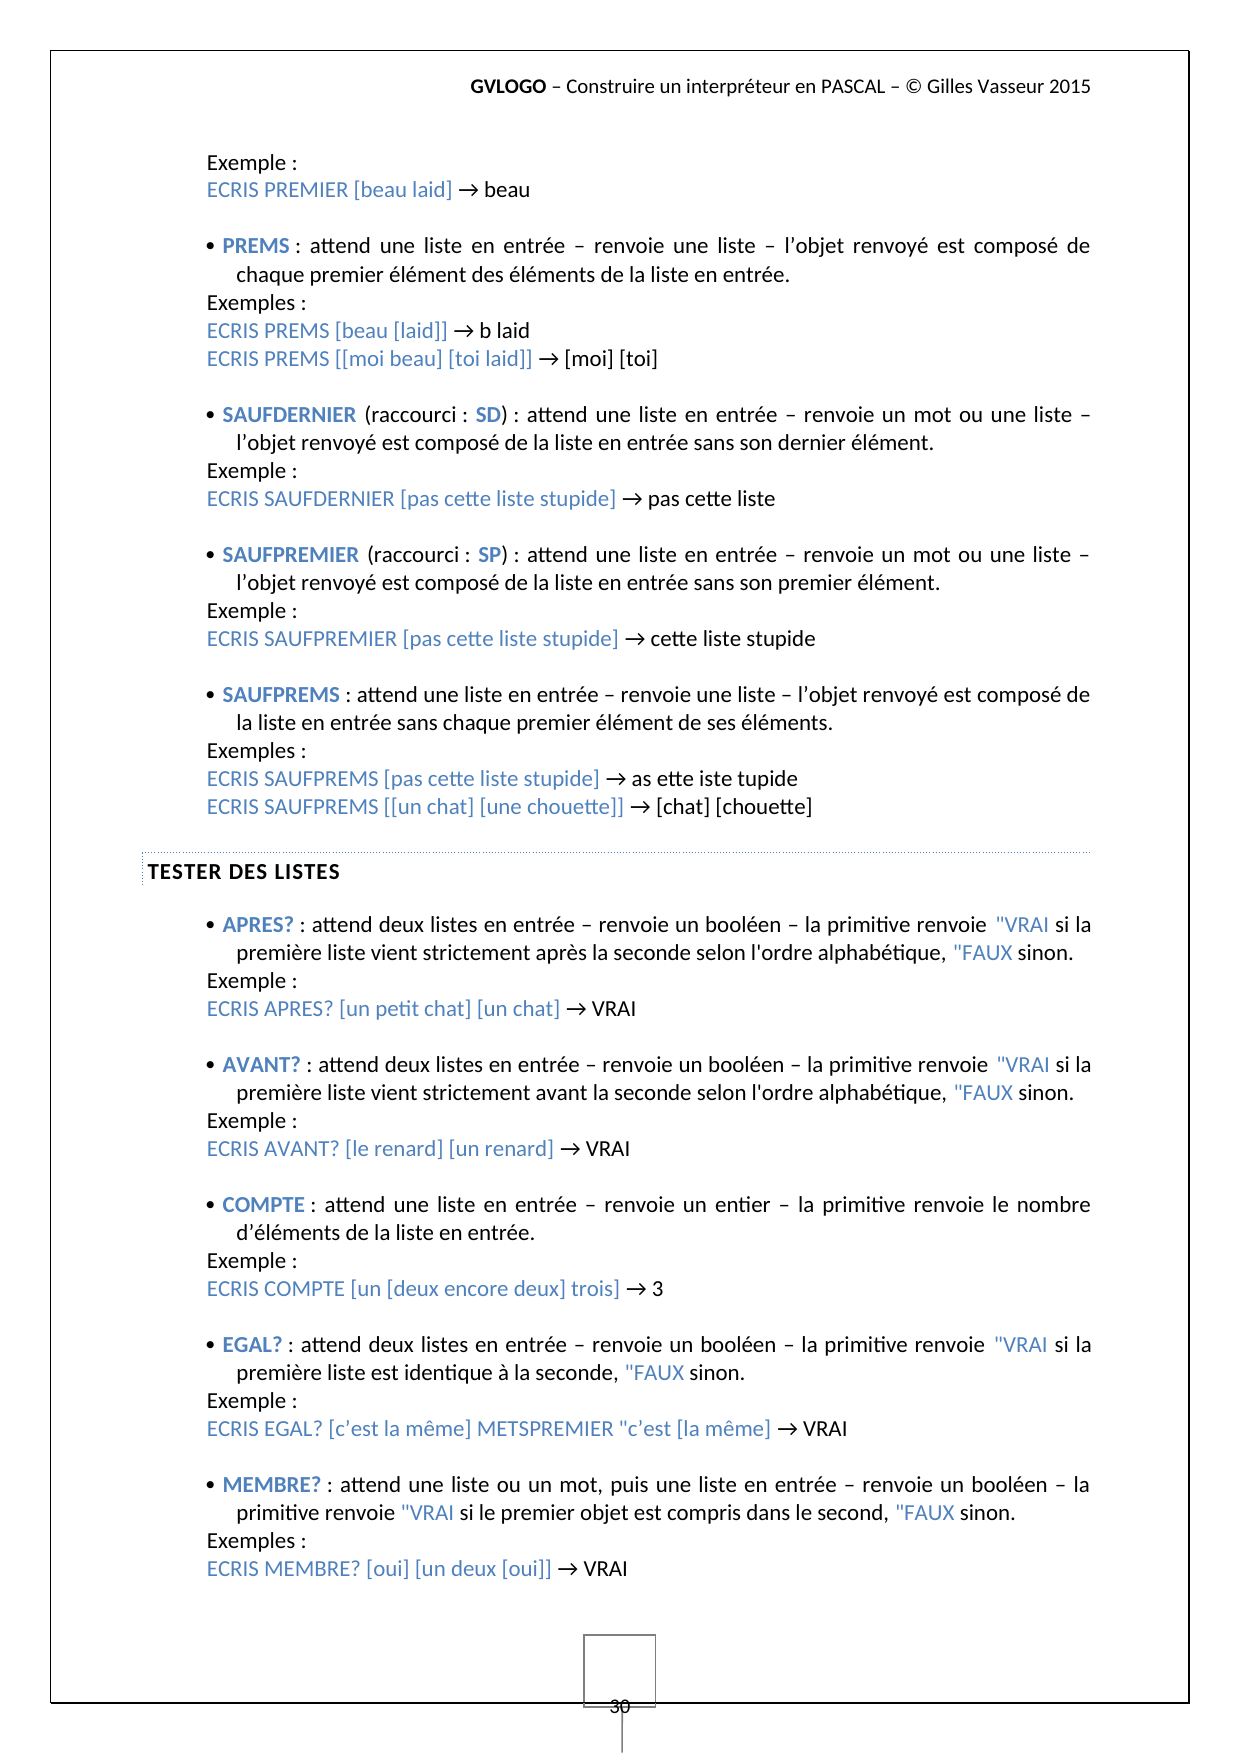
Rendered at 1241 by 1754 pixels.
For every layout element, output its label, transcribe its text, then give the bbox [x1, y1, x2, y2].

text ECRIS SAUFDERNIER [pas cette liste stupide] → pas cette liste [147, 484, 1092, 512]
text Exemples : [147, 1527, 1092, 1554]
text ECRIS SAUFPREMS [pas cette liste stupide] → as ette iste tupide [147, 764, 1092, 792]
list AVANT? : attend deux listes en entrée – renvoie un booléen – la primitive renvoie "VRAI si la première liste vient strictement avant la seconde selon l'ordre alphabétique, "FAUX sinon. [207, 1050, 1092, 1106]
text Exemple : [147, 456, 1092, 484]
text Exemples : [147, 736, 1092, 764]
text ECRIS EGAL? [c’est la même] METSPREMIER "c’est [la même] → VRAI [147, 1414, 1092, 1442]
text ECRIS COMPTE [un [deux encore deux] trois] → 3 [147, 1274, 1092, 1302]
text Exemple : [147, 966, 1092, 994]
text Exemple : [147, 148, 1092, 176]
text ECRIS SAUFPREMS [[un chat] [une chouette]] → [chat] [chouette] [147, 792, 1092, 820]
text ECRIS APRES? [un petit chat] [un chat] → VRAI [147, 994, 1092, 1022]
list SAUFPREMIER (raccourci : SP) : attend une liste en entrée – renvoie un mot ou une liste – l’objet renvoyé est composé de la liste en entrée sans son premier élément. [207, 540, 1092, 596]
subtitle Tester des listes [142, 851, 1092, 885]
text ECRIS PREMS [beau [laid]] → b laid [147, 316, 1092, 344]
text ECRIS AVANT? [le renard] [un renard] → VRAI [147, 1134, 1092, 1162]
text ECRIS SAUFPREMIER [pas cette liste stupide] → cette liste stupide [147, 624, 1092, 652]
list EGAL? : attend deux listes en entrée – renvoie un booléen – la primitive renvoie "VRAI si la première liste est identique à la seconde, "FAUX sinon. [207, 1330, 1092, 1386]
list SAUFPREMS : attend une liste en entrée – renvoie une liste – l’objet renvoyé est composé de la liste en entrée sans chaque premier élément de ses éléments. [207, 680, 1092, 736]
list PREMS : attend une liste en entrée – renvoie une liste – l’objet renvoyé est composé de chaque premier élément des éléments de la liste en entrée. [207, 232, 1092, 288]
text Exemple : [147, 1386, 1092, 1414]
list COMPTE : attend une liste en entrée – renvoie un entier – la primitive renvoie le nombre d’éléments de la liste en entrée. [207, 1190, 1092, 1246]
list MEMBRE? : attend une liste ou un mot, puis une liste en entrée – renvoie un booléen – la primitive renvoie "VRAI si le premier objet est compris dans le second, "FAUX sinon. [207, 1471, 1092, 1527]
text ECRIS PREMS [[moi beau] [toi laid]] → [moi] [toi] [147, 344, 1092, 372]
text ECRIS PREMIER [beau laid] → beau [147, 176, 1092, 204]
list APRES? : attend deux listes en entrée – renvoie un booléen – la primitive renvoie "VRAI si la première liste vient strictement après la seconde selon l'ordre alphabétique, "FAUX sinon. [207, 910, 1092, 966]
text Exemple : [147, 1106, 1092, 1134]
text ECRIS MEMBRE? [oui] [un deux [oui]] → VRAI [147, 1554, 1092, 1583]
text Exemple : [147, 1246, 1092, 1274]
list SAUFDERNIER (raccourci : SD) : attend une liste en entrée – renvoie un mot ou une liste – l’objet renvoyé est composé de la liste en entrée sans son dernier élément. [207, 400, 1092, 456]
text Exemples : [147, 288, 1092, 316]
text Exemple : [147, 596, 1092, 624]
